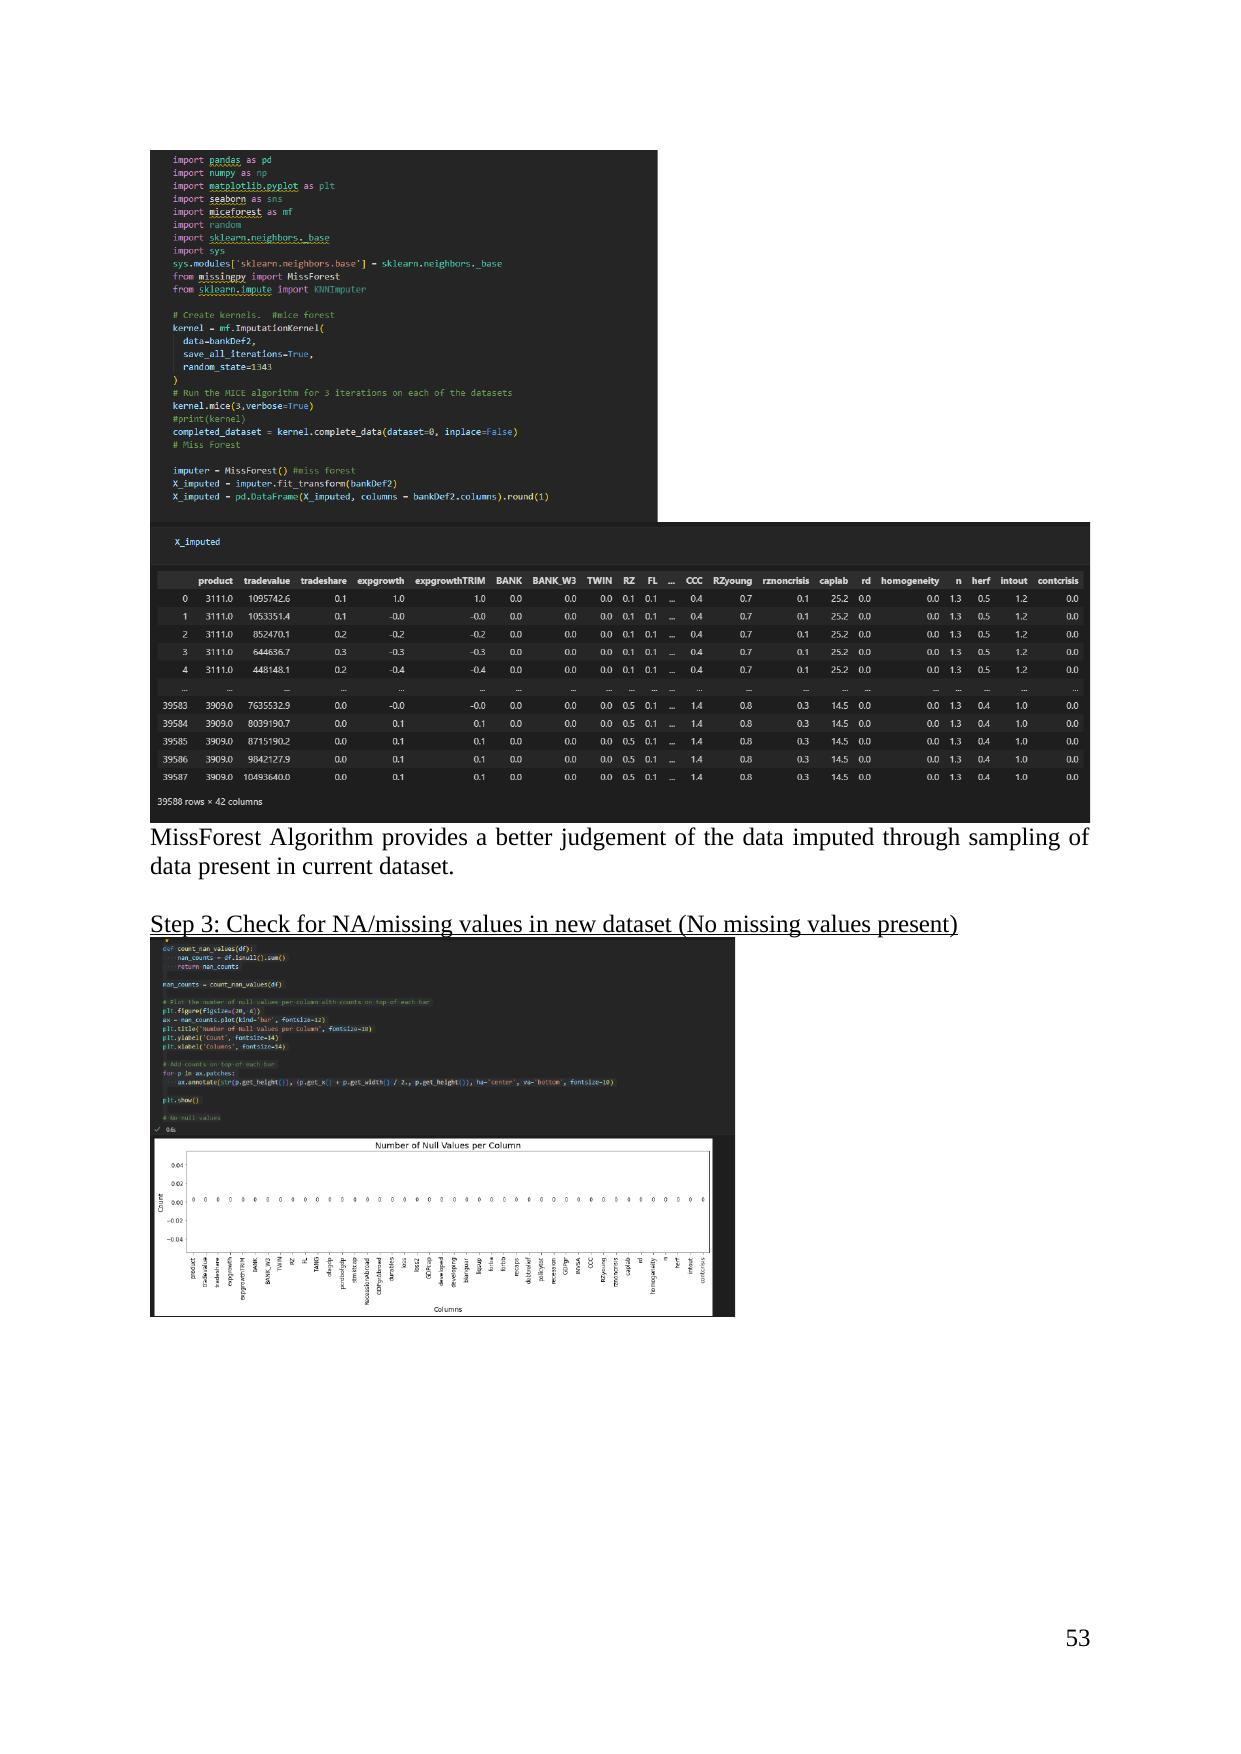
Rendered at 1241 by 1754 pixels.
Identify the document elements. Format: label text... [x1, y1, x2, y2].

text Step 3: Check for NA/missing values in new dataset (No missing values present) [150, 909, 1090, 937]
picture [150, 937, 736, 1317]
text MissForest Algorithm provides a better judgement of the data imputed through sampling of data present in current dataset. [150, 823, 1090, 880]
picture [150, 150, 1091, 823]
